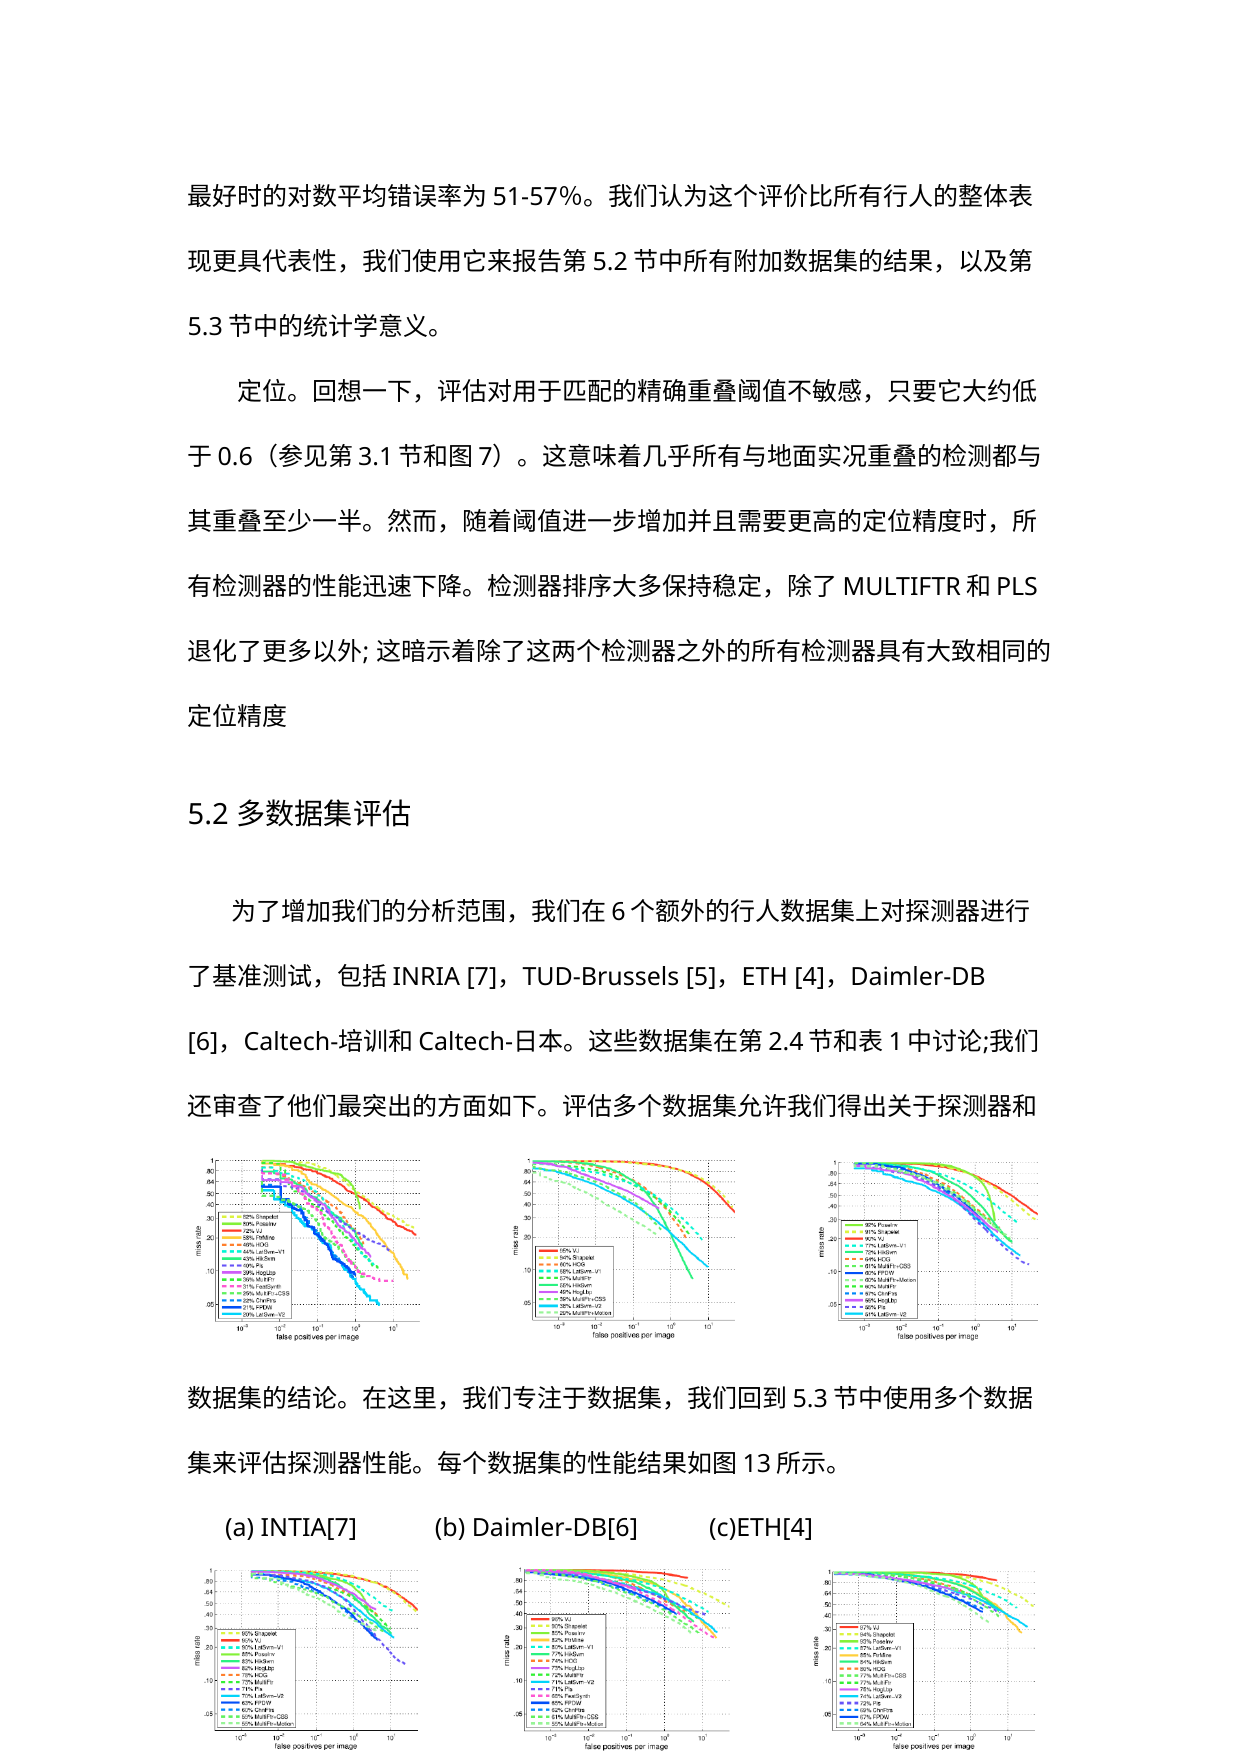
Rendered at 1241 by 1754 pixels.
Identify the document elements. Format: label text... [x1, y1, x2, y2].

text (a) INTIA[7] (b) Daimler-DB[6] (c)ETH[4] [187, 1494, 1053, 1559]
picture [508, 1152, 743, 1342]
picture [187, 1153, 428, 1343]
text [187, 162, 1053, 357]
text 定位。回想一下，评估对用于匹配的精确重叠阈值不敏感，只要它大约低于0.6（参见第3.1节和图7）。这意味着几乎所有与地面实况重叠的检测都与其重叠至少一半。然而，随着阈值进一步增加并且需要更高的定位精度时，所有检测器的性能迅速下降。检测器排序大多保持稳定，除了MULTIFTR和PLS退化了更多以外; 这暗示着除了这两个检测器之外的所有检测器具有大致相同的定位精度 [187, 357, 1053, 747]
text 5.2 多数据集评估 [187, 779, 1053, 844]
picture [815, 1154, 1053, 1345]
